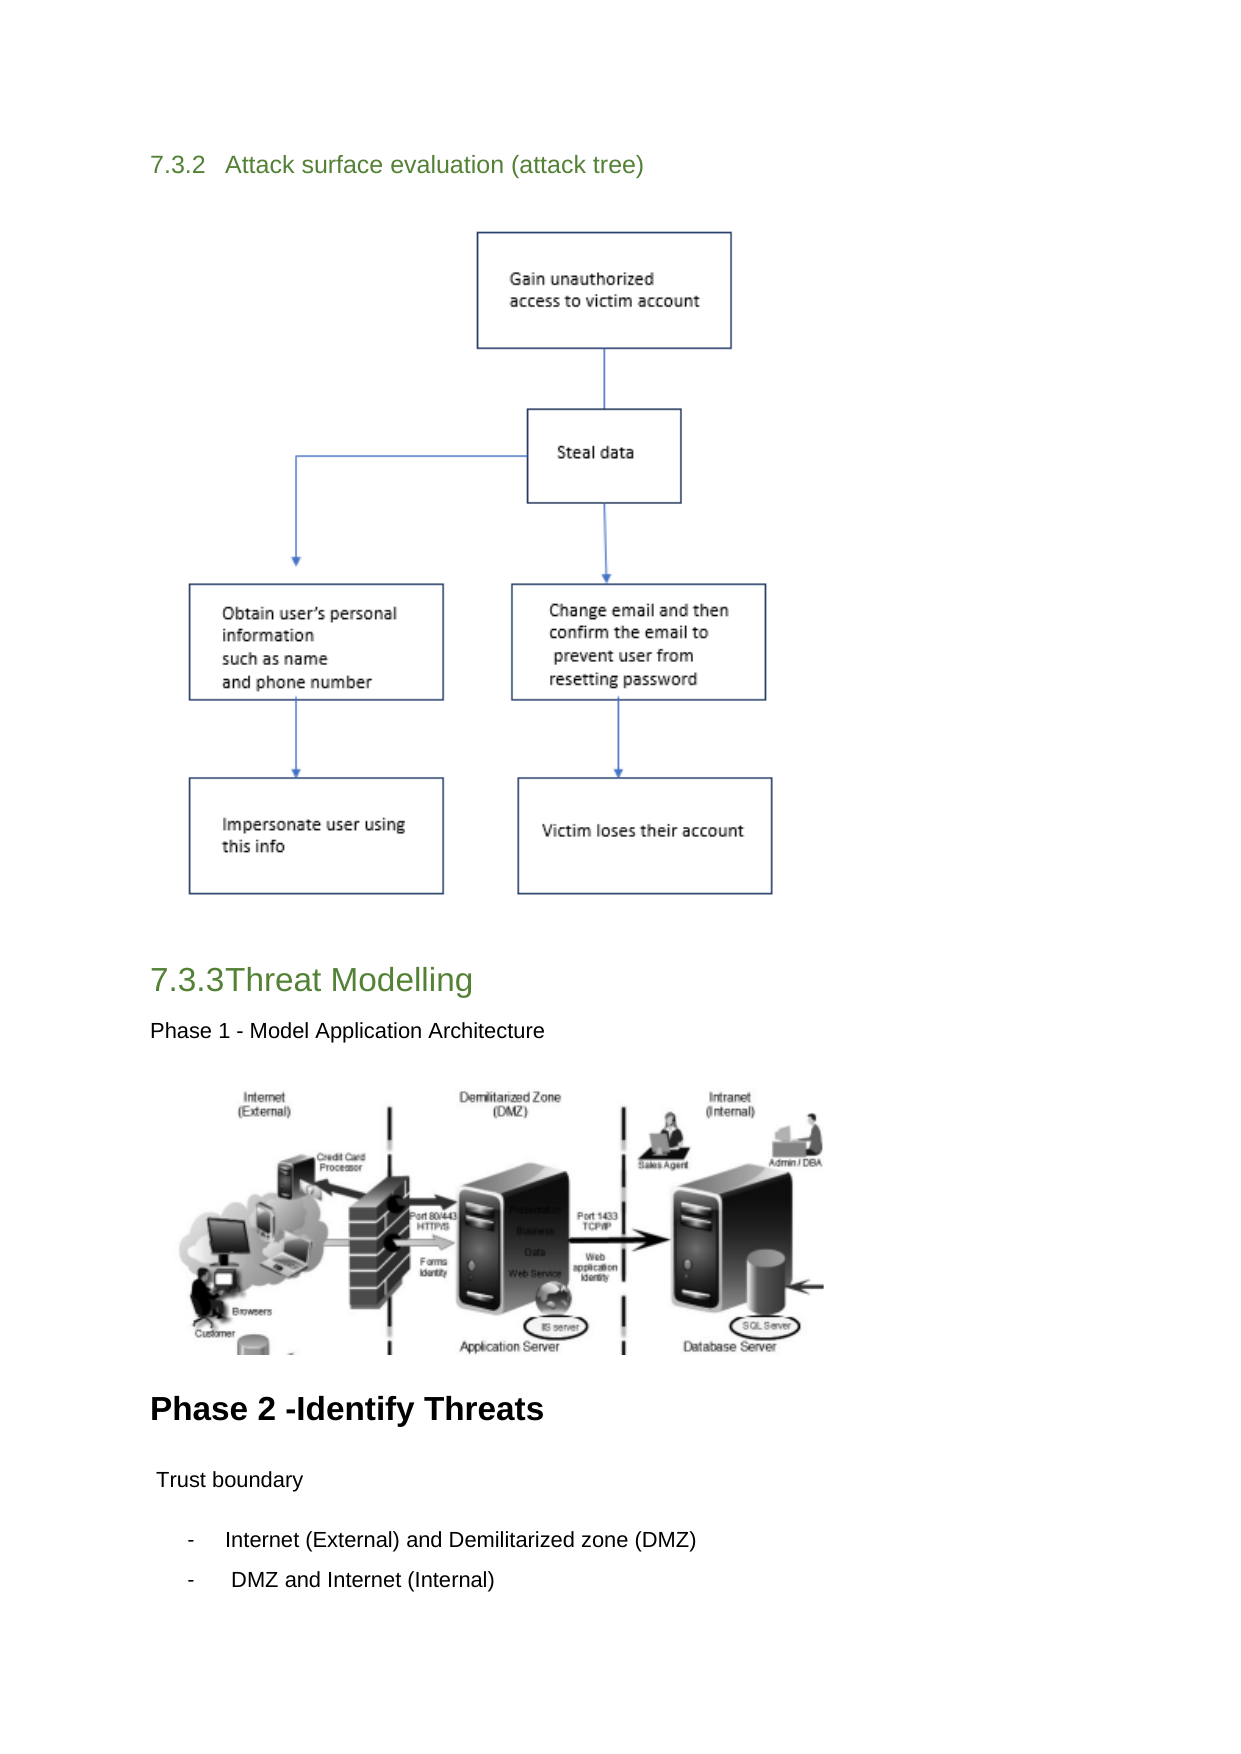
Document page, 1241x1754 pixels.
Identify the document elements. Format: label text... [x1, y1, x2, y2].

text Phase 1 - Model Application Architecture [150, 1018, 1090, 1043]
list DMZ and Internet (Internal) [187, 1566, 1090, 1592]
picture [150, 1076, 824, 1355]
text Phase 2 -Identify Threats [150, 1389, 1090, 1427]
picture [150, 193, 790, 926]
subtitle Threat Modelling [150, 960, 1090, 999]
subtitle Attack surface evaluation (attack tree) [150, 150, 1090, 179]
list Internet (External) and Demilitarized zone (DMZ) [187, 1526, 1090, 1552]
text Trust boundary [150, 1467, 1090, 1492]
